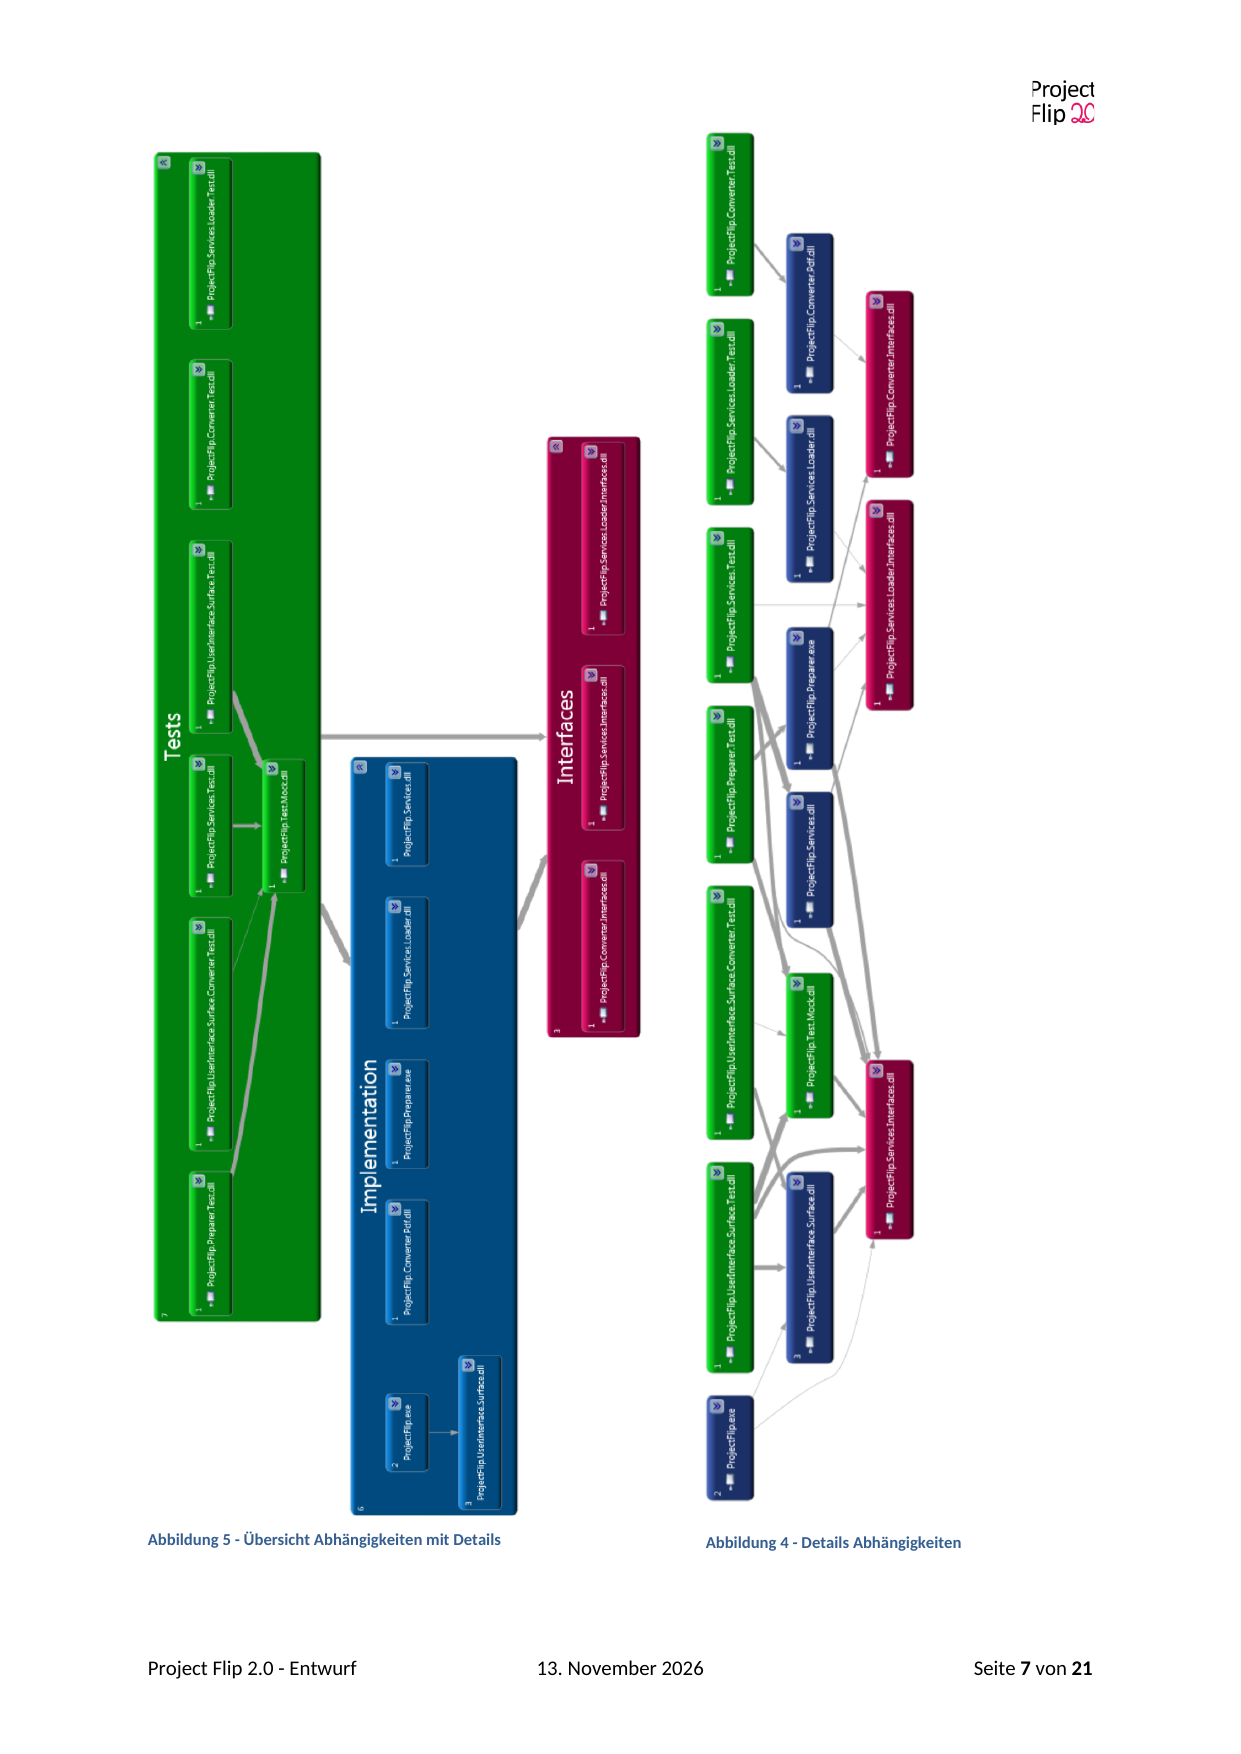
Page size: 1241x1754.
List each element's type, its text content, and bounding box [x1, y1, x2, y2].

picture [149, 149, 644, 1519]
picture [701, 129, 918, 1505]
picture [1081, 79, 1097, 124]
